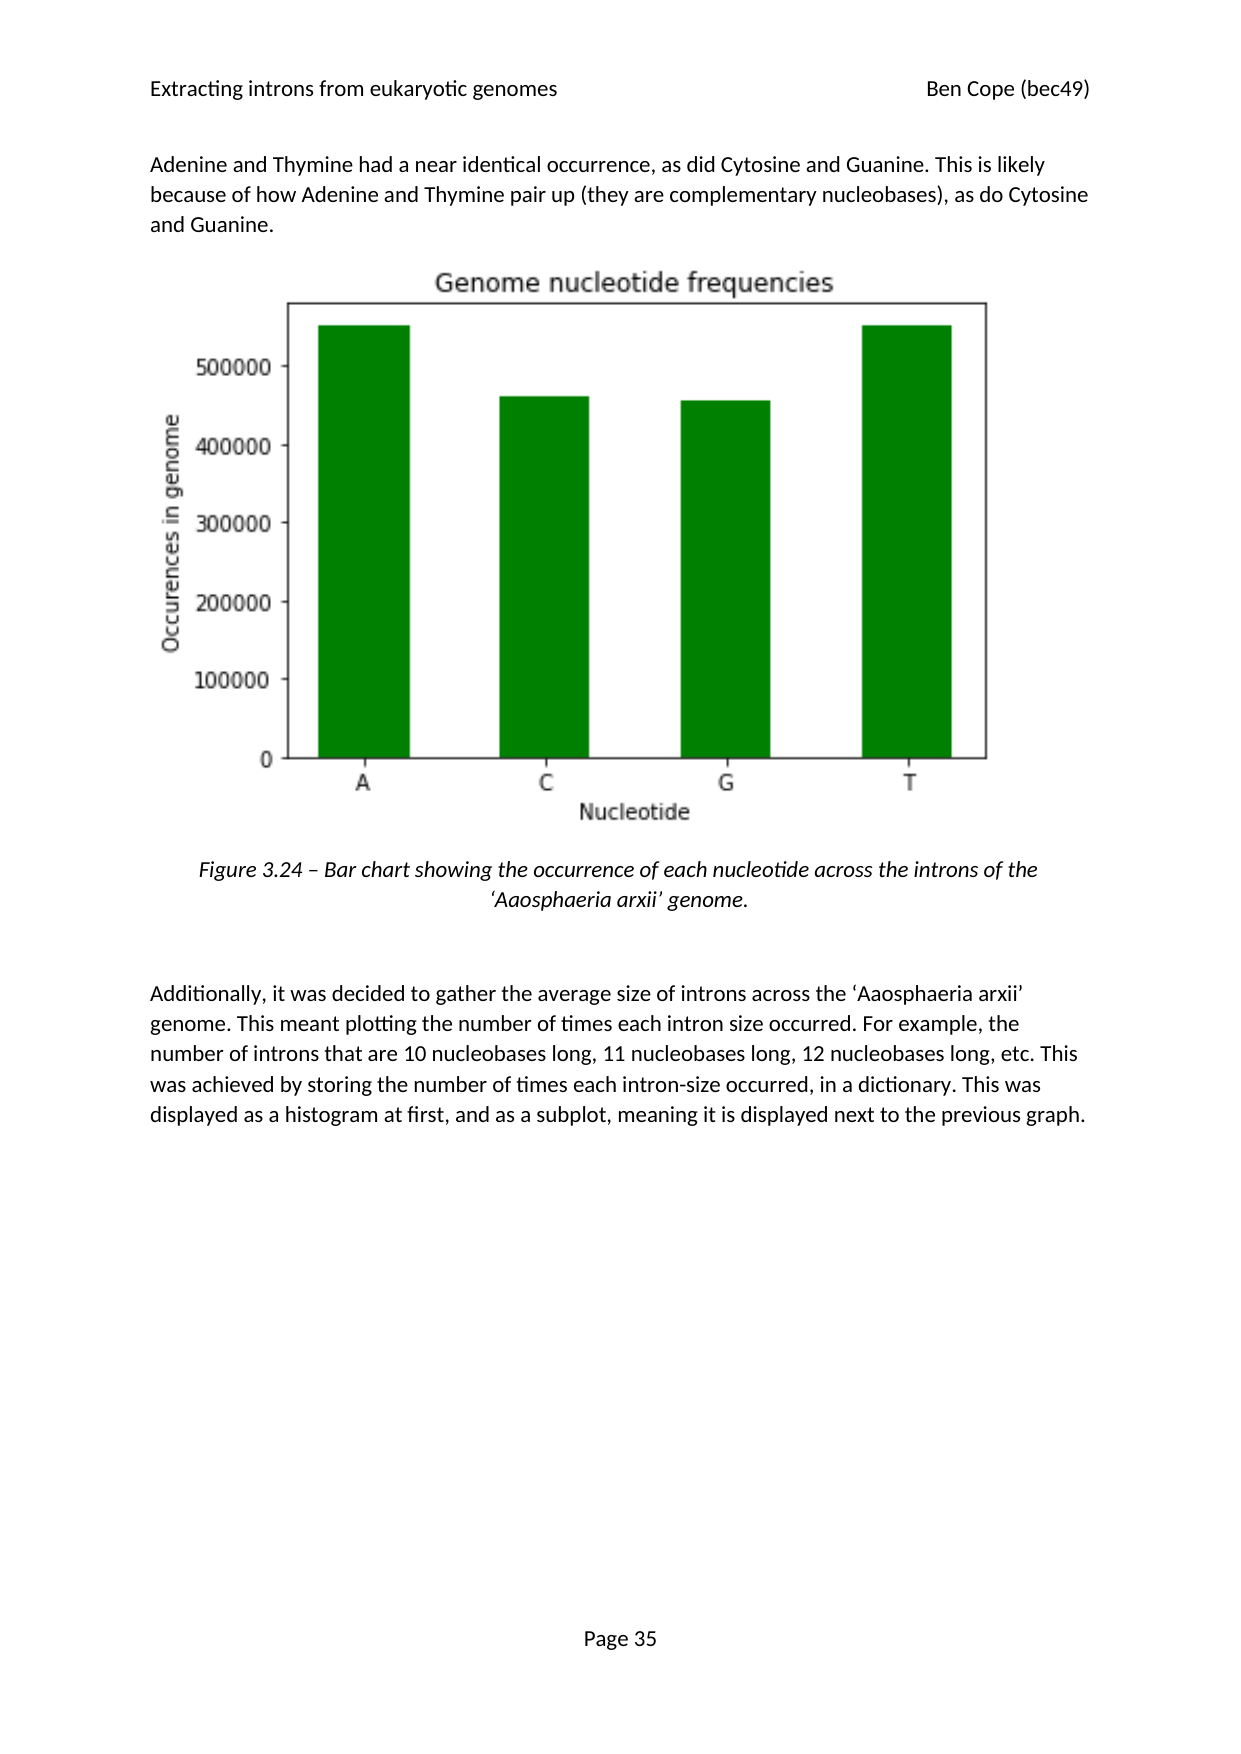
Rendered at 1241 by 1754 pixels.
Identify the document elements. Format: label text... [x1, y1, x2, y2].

picture [150, 257, 998, 837]
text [150, 150, 1090, 238]
text Additionally, it was decided to gather the average size of introns across the ‘Aaosphaeria arxii’ genome. This meant plotting the number of times each intron size occurred. For example, the number of introns that are 10 nucleobases long, 11 nucleobases long, 12 nucleobases long, etc. This was achieved by storing the number of times each intron-size occurred, in a dictionary. This was displayed as a histogram at first, and as a subplot, meaning it is displayed next to the previous graph. [150, 979, 1090, 1128]
text Figure 3.24 – Bar chart showing the occurrence of each nucleotide across the introns of the ‘Aaosphaeria arxii’ genome. [150, 855, 1090, 913]
